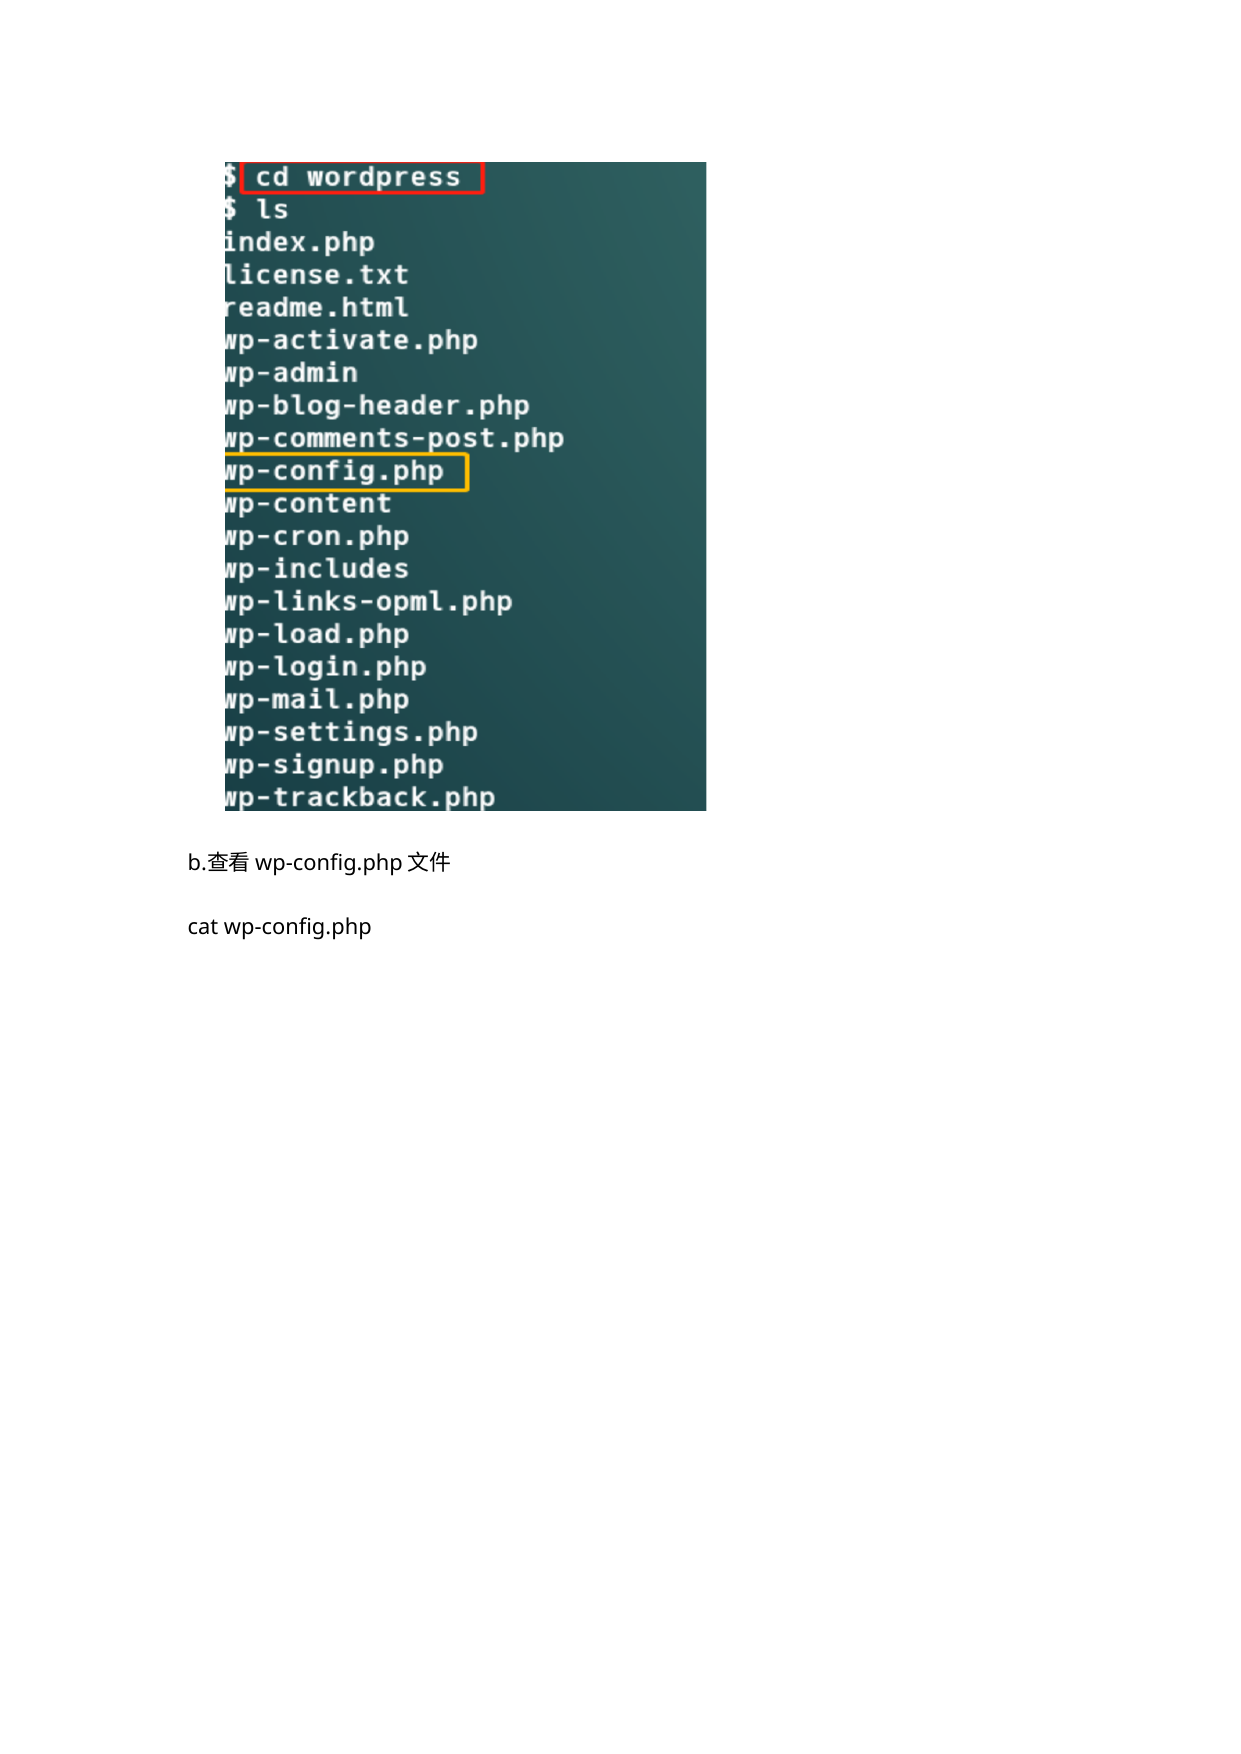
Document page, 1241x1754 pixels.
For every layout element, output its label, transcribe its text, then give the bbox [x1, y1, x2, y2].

picture [225, 162, 707, 811]
text b.查看wp-config.php文件 [187, 844, 1053, 877]
text cat wp-config.php [187, 909, 1053, 942]
